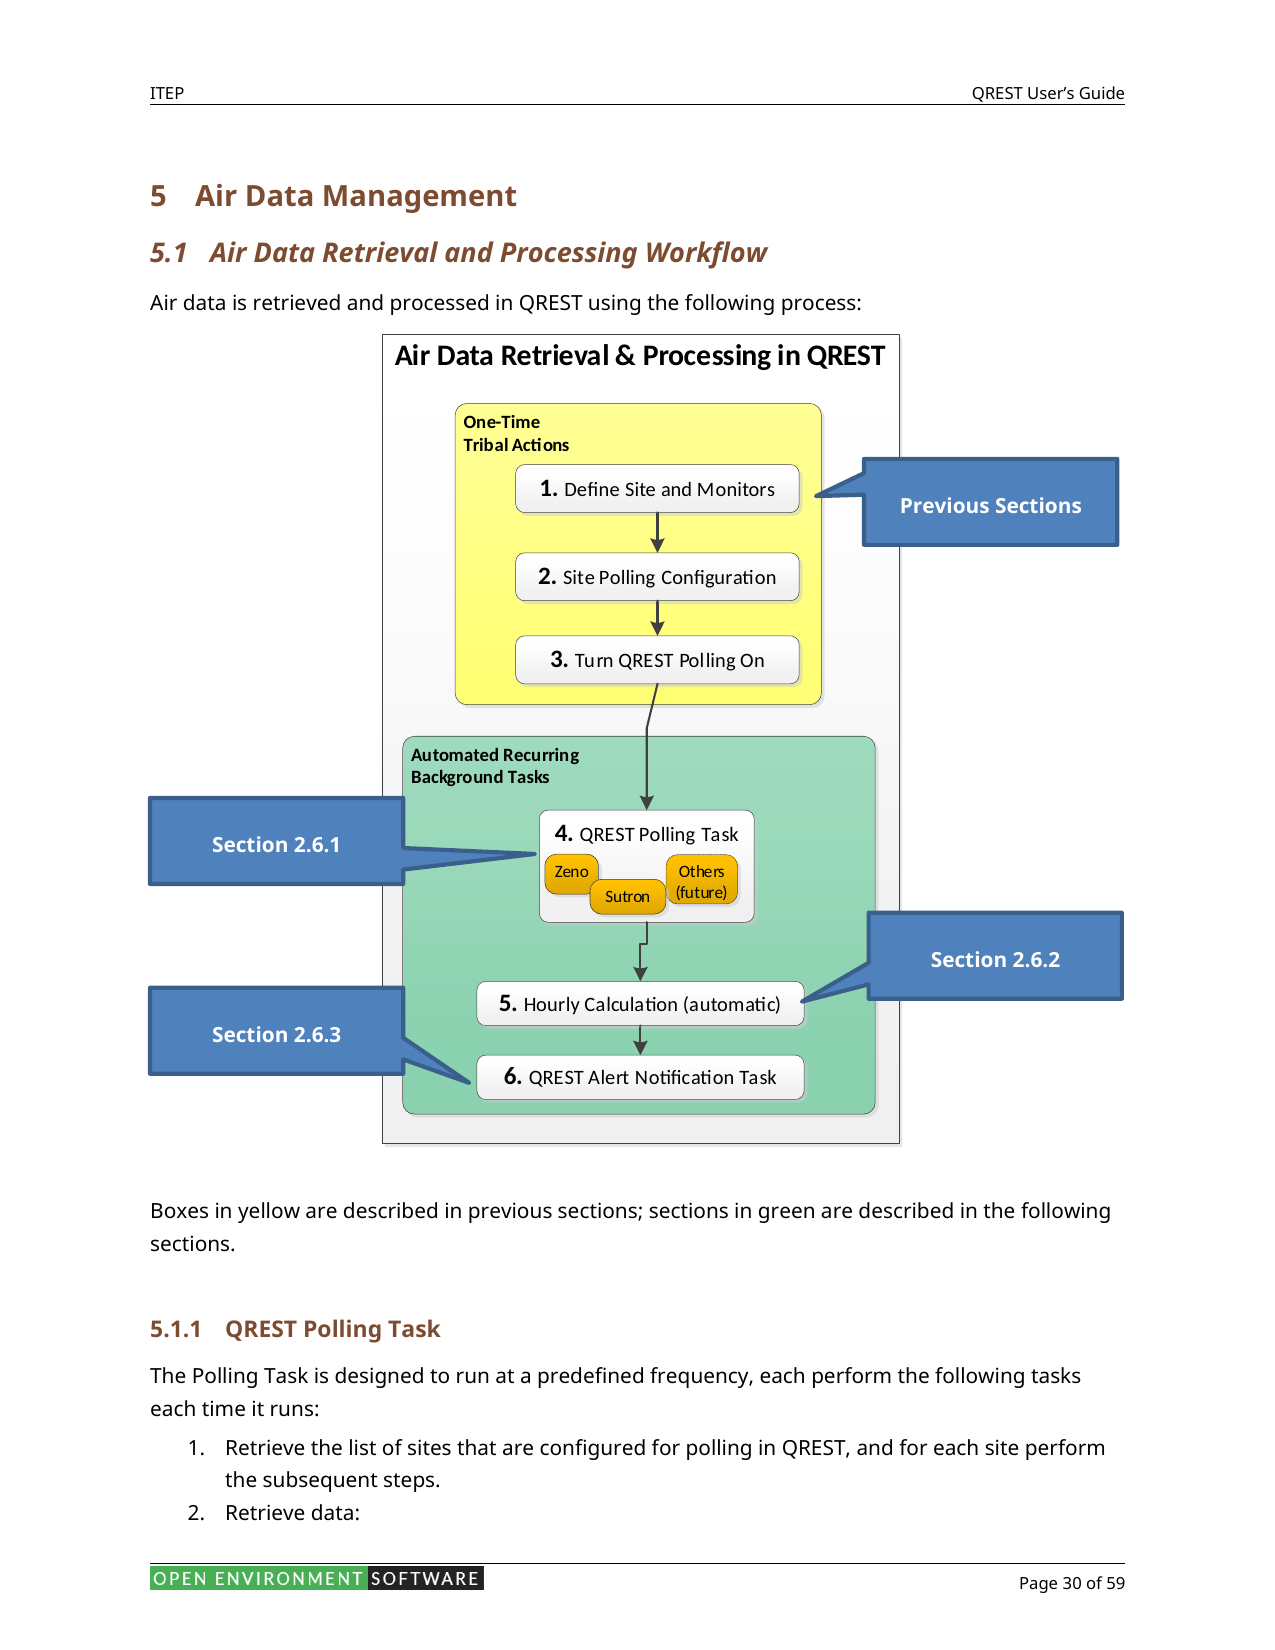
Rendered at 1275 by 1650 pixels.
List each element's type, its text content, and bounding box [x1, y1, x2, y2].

text Boxes in yellow are described in previous sections; sections in green are described in the following sections. [150, 1196, 1125, 1257]
text Air data is retrieved and processed in QREST using the following process: [150, 288, 1125, 316]
list Retrieve data: [187, 1498, 1125, 1527]
subtitle QREST Polling Task [150, 1313, 1125, 1344]
text The Polling Task is designed to run at a predefined frequency, each perform the following tasks each time it runs: [150, 1361, 1125, 1422]
subtitle Air Data Retrieval and Processing Workflow [150, 233, 1125, 270]
list Retrieve the list of sites that are configured for polling in QREST, and for each site perform the subsequent steps. [187, 1433, 1125, 1494]
picture [150, 1566, 484, 1590]
subtitle Air Data Management [150, 175, 1125, 215]
